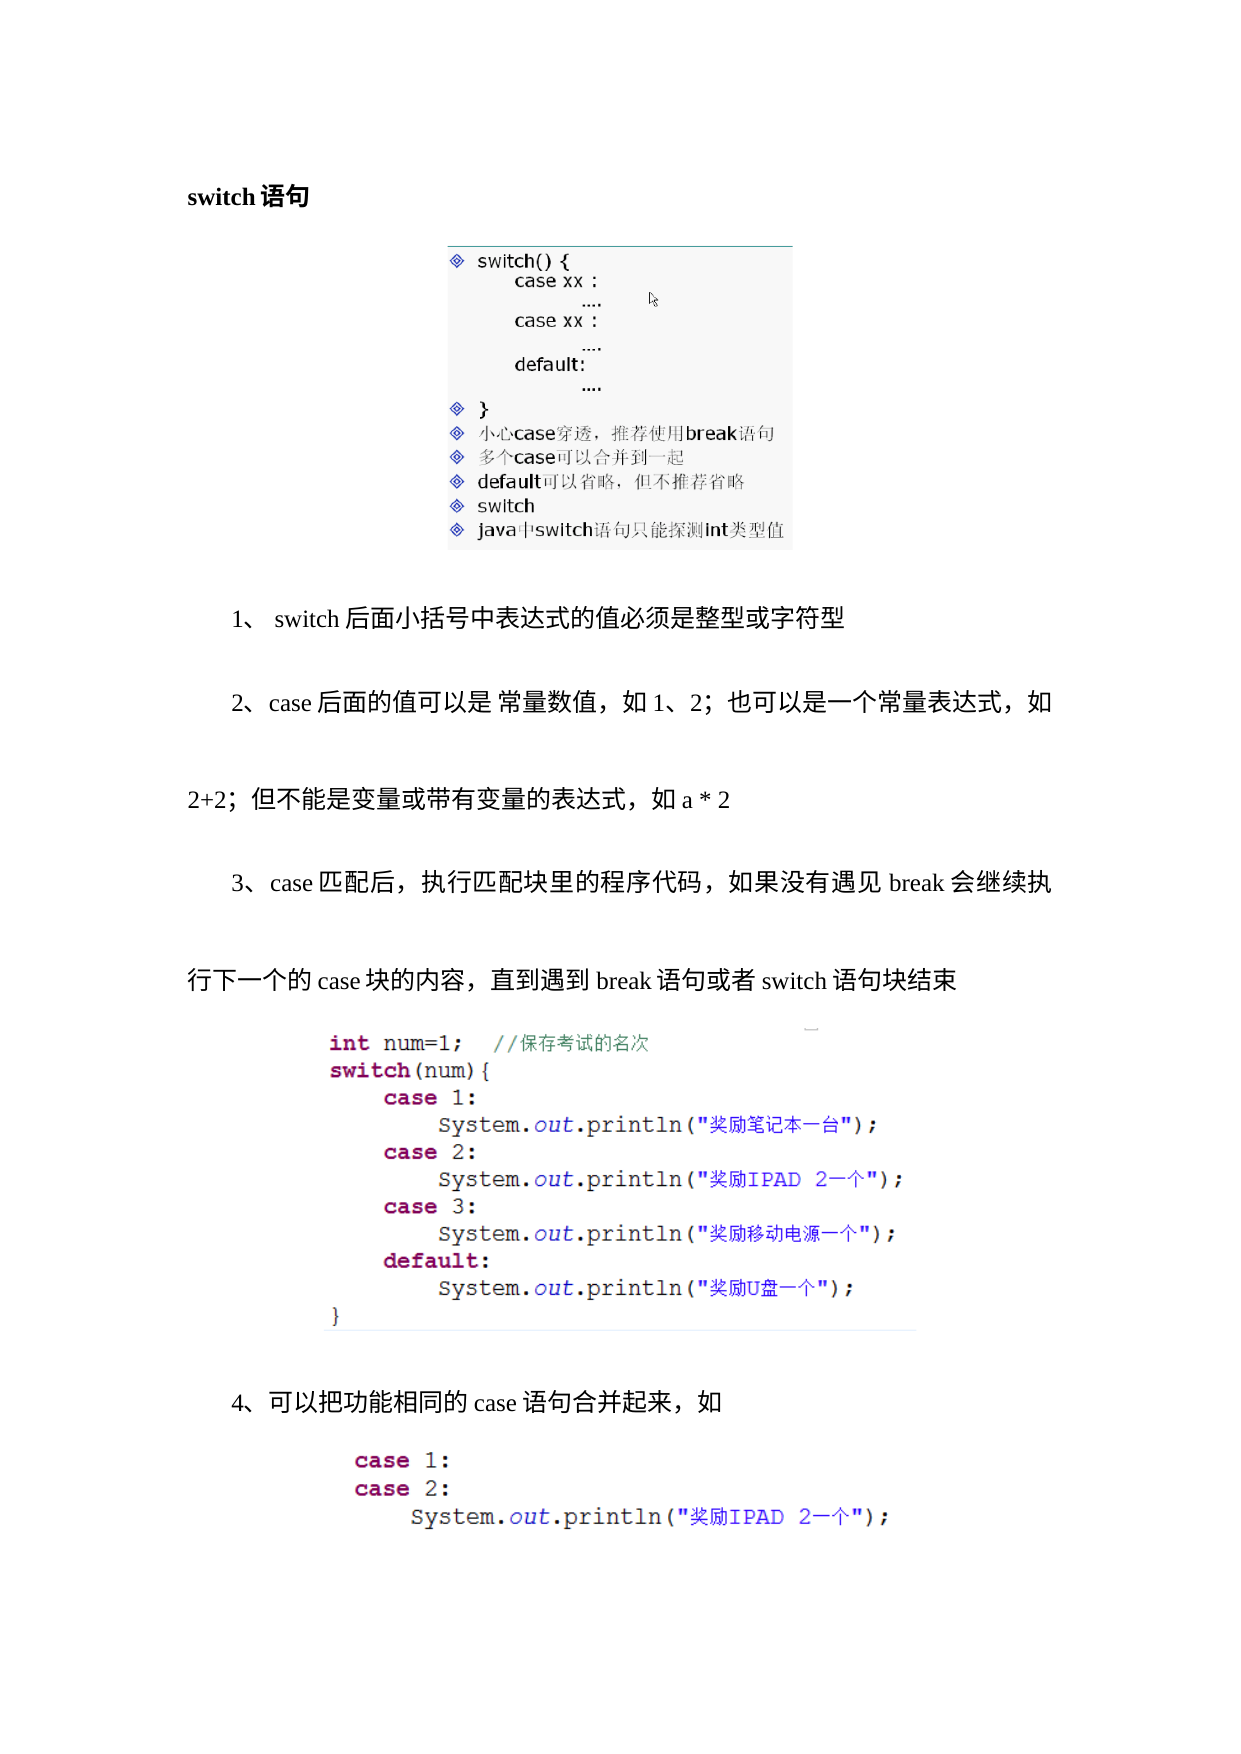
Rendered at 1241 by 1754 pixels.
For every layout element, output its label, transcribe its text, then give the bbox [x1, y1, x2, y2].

text 4、可以把功能相同的case语句合并起来，如 [187, 1368, 1053, 1433]
picture [447, 245, 793, 550]
subtitle switch语句 [187, 162, 1053, 227]
text 3、case匹配后，执行匹配块里的程序代码，如果没有遇见 break 会继续执行下一个的case块的内容，直到遇到 break语句或者switch语句块结束 [187, 848, 1053, 1011]
picture [348, 1451, 892, 1533]
text 1、 switch后面小括号中表达式的值必须是整型或字符型 [187, 584, 1053, 649]
text 2、case后面的值可以是 常量数值，如1、2；也可以是一个常量表达式，如 2+2；但不能是变量或带有变量的表达式，如a * 2 [187, 668, 1053, 830]
picture [323, 1028, 917, 1331]
